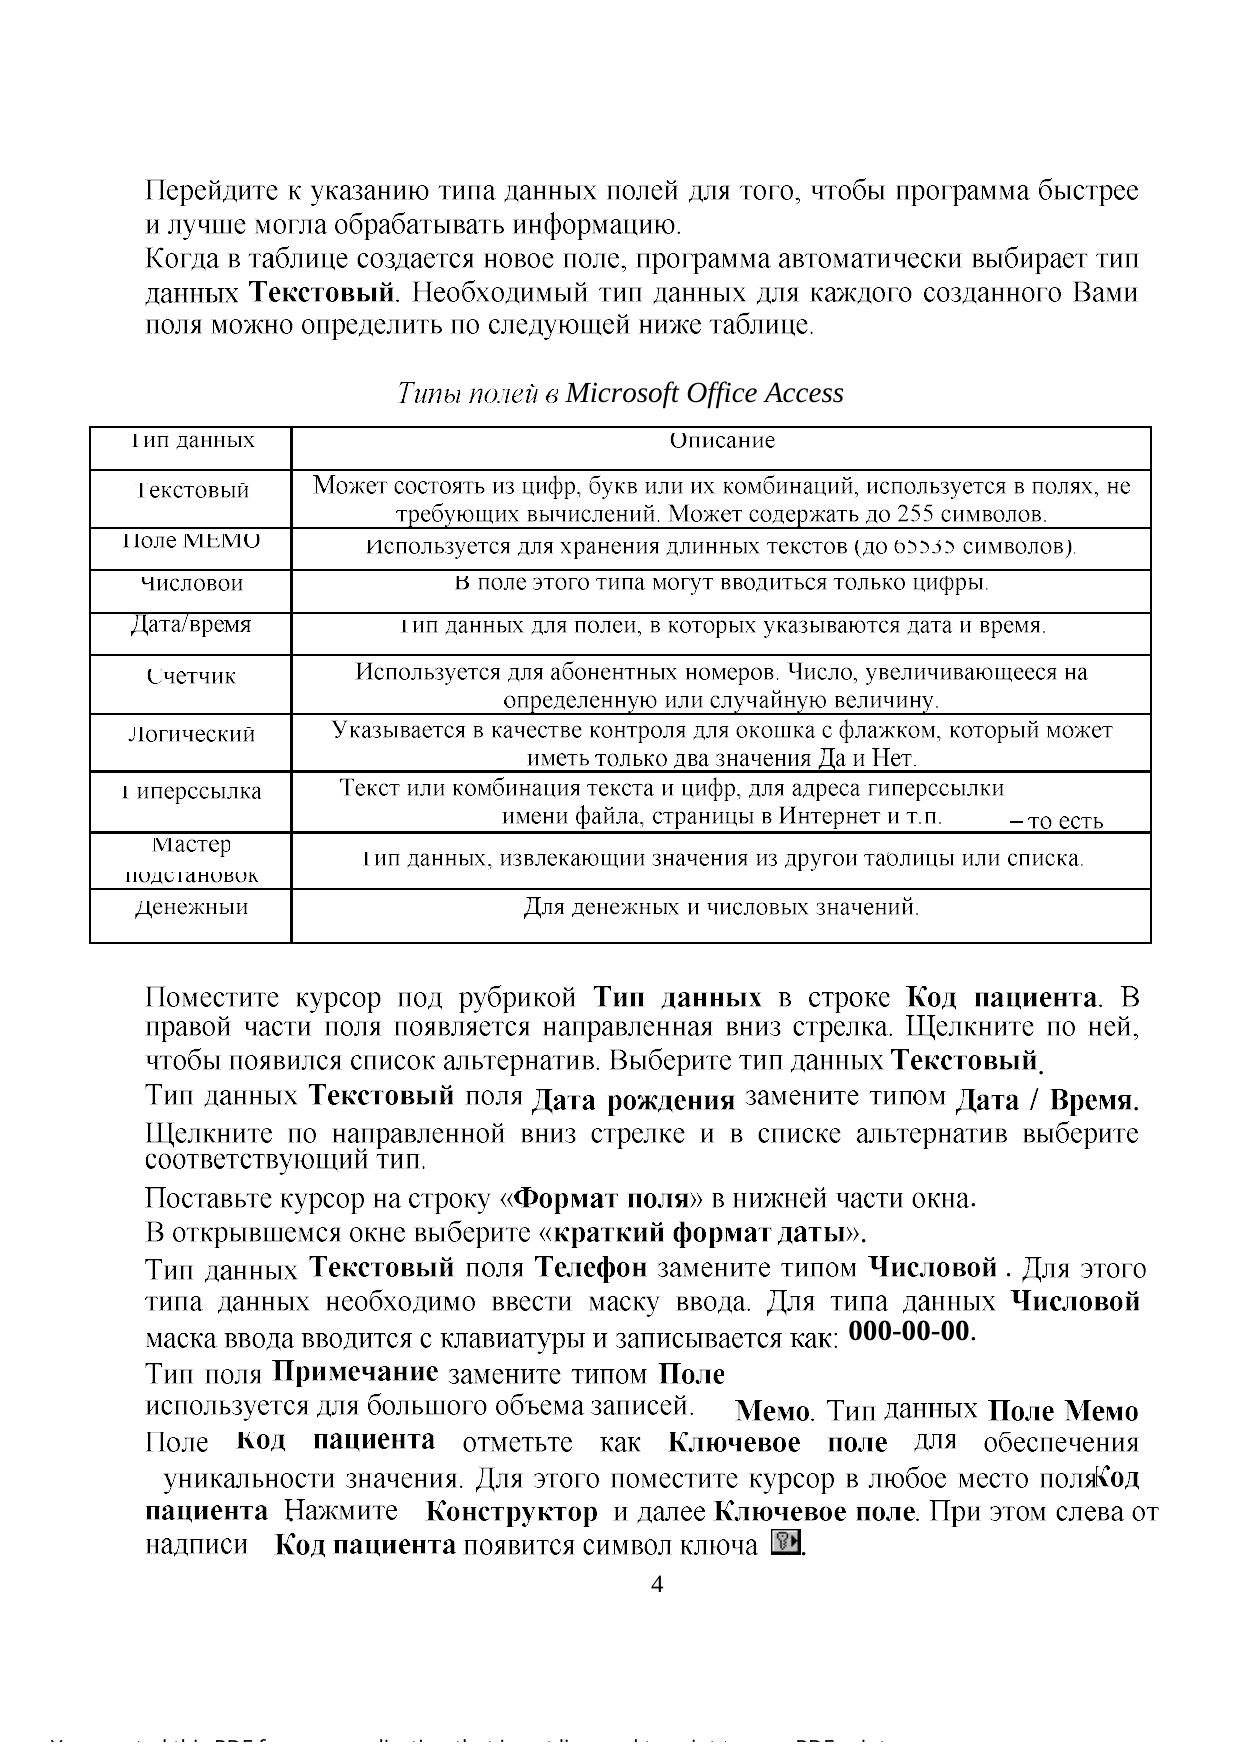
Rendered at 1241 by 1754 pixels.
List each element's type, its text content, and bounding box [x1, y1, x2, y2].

picture [1010, 1290, 1139, 1311]
picture [145, 1393, 693, 1421]
picture [546, 389, 558, 403]
table_cell [91, 890, 290, 942]
picture [128, 434, 255, 450]
picture [145, 1363, 262, 1384]
picture [811, 1400, 876, 1421]
picture [145, 178, 1138, 206]
picture [145, 1432, 208, 1452]
picture [593, 986, 762, 1010]
text . [145, 1249, 1192, 1289]
picture [532, 1089, 735, 1116]
table_cell [91, 773, 290, 831]
picture [658, 1363, 724, 1384]
picture [135, 901, 248, 919]
picture [778, 1226, 845, 1245]
picture [125, 872, 259, 885]
table_cell [91, 571, 290, 612]
picture [145, 1121, 1138, 1175]
picture [274, 1533, 325, 1558]
picture [163, 1465, 1139, 1494]
picture [235, 1432, 285, 1452]
table_cell [293, 471, 1150, 527]
picture [128, 727, 255, 742]
picture [1099, 986, 1139, 1007]
picture [152, 838, 230, 857]
picture [397, 620, 1045, 638]
picture [465, 1090, 523, 1105]
table_cell [293, 834, 1150, 888]
picture [988, 1400, 1054, 1421]
picture [745, 1090, 946, 1105]
picture [145, 1048, 731, 1076]
picture [396, 280, 1138, 305]
picture [778, 992, 890, 1013]
picture [145, 1220, 772, 1248]
picture [1064, 1400, 1138, 1421]
picture [164, 1347, 782, 1354]
picture [906, 986, 1097, 1010]
picture [1022, 1257, 1146, 1283]
picture [448, 1369, 647, 1384]
picture [463, 1437, 572, 1452]
picture [134, 483, 249, 498]
subtitle 000-00-00. [50, 1289, 977, 1347]
picture [145, 1084, 298, 1108]
picture [454, 576, 988, 595]
table_cell [91, 471, 290, 527]
text 4 [122, 1569, 1192, 1598]
picture [146, 1505, 268, 1523]
picture [145, 1015, 1138, 1042]
picture [977, 1295, 996, 1314]
picture [145, 1538, 248, 1557]
picture [667, 1432, 887, 1452]
table_cell [293, 656, 1150, 713]
picture [771, 1529, 801, 1555]
picture [916, 1500, 1159, 1527]
picture [359, 852, 1083, 871]
table_cell [91, 656, 290, 713]
table_cell [91, 614, 290, 654]
picture [884, 1403, 978, 1421]
picture [147, 669, 236, 684]
table_cell [91, 529, 290, 569]
picture [145, 312, 813, 340]
picture [469, 384, 538, 403]
picture [713, 1500, 915, 1521]
picture [463, 1539, 758, 1555]
table_cell [293, 890, 1150, 942]
picture [735, 1400, 809, 1421]
picture [145, 212, 680, 240]
table_cell [293, 715, 1150, 770]
text Microsoft Office Access [565, 375, 1192, 408]
picture [122, 534, 260, 548]
picture [984, 1432, 1139, 1452]
text . [50, 1179, 977, 1213]
picture [365, 540, 1076, 559]
picture [145, 985, 576, 1013]
picture [739, 1054, 884, 1073]
table_header [91, 428, 290, 469]
picture [670, 433, 775, 448]
picture [145, 246, 1139, 274]
table_cell [293, 529, 1150, 569]
picture [249, 281, 394, 302]
picture [140, 577, 243, 591]
table_cell [293, 614, 1150, 654]
picture [145, 288, 238, 306]
table_header [293, 428, 1150, 469]
table_cell [91, 834, 290, 888]
picture [846, 1227, 859, 1241]
picture [613, 1506, 705, 1524]
picture [313, 1433, 435, 1452]
picture [145, 1259, 298, 1283]
picture [272, 1360, 438, 1387]
picture [956, 1088, 1132, 1116]
picture [600, 1437, 641, 1452]
picture [914, 1434, 957, 1452]
picture [333, 1539, 456, 1557]
table_cell [293, 571, 1150, 612]
picture [398, 382, 460, 403]
picture [122, 786, 262, 804]
picture [425, 1500, 597, 1527]
picture [891, 1049, 1037, 1070]
picture [308, 1084, 454, 1105]
table_cell [91, 715, 290, 770]
table_cell [293, 773, 1150, 831]
picture [284, 1499, 397, 1520]
